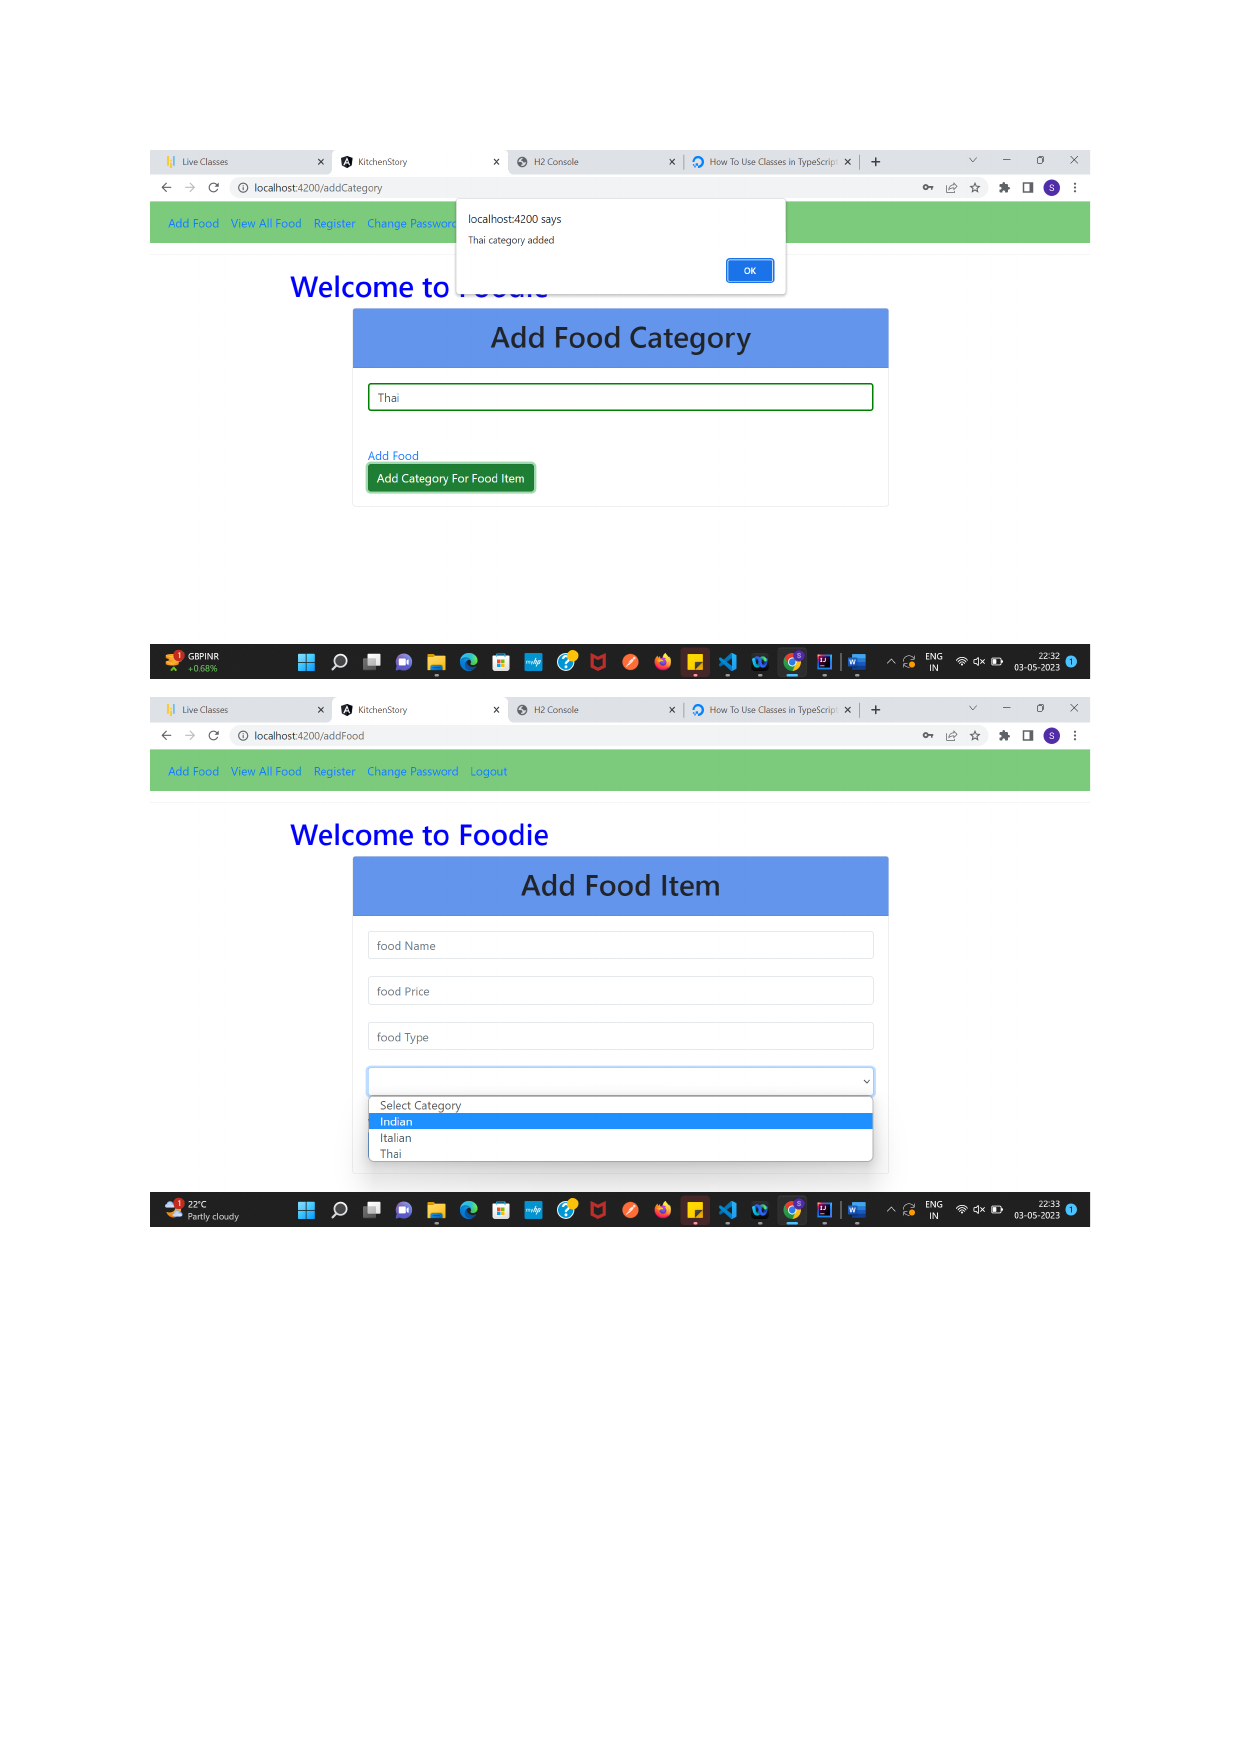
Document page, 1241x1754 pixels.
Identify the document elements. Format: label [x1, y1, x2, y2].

picture [150, 150, 1091, 679]
picture [150, 697, 1091, 1227]
